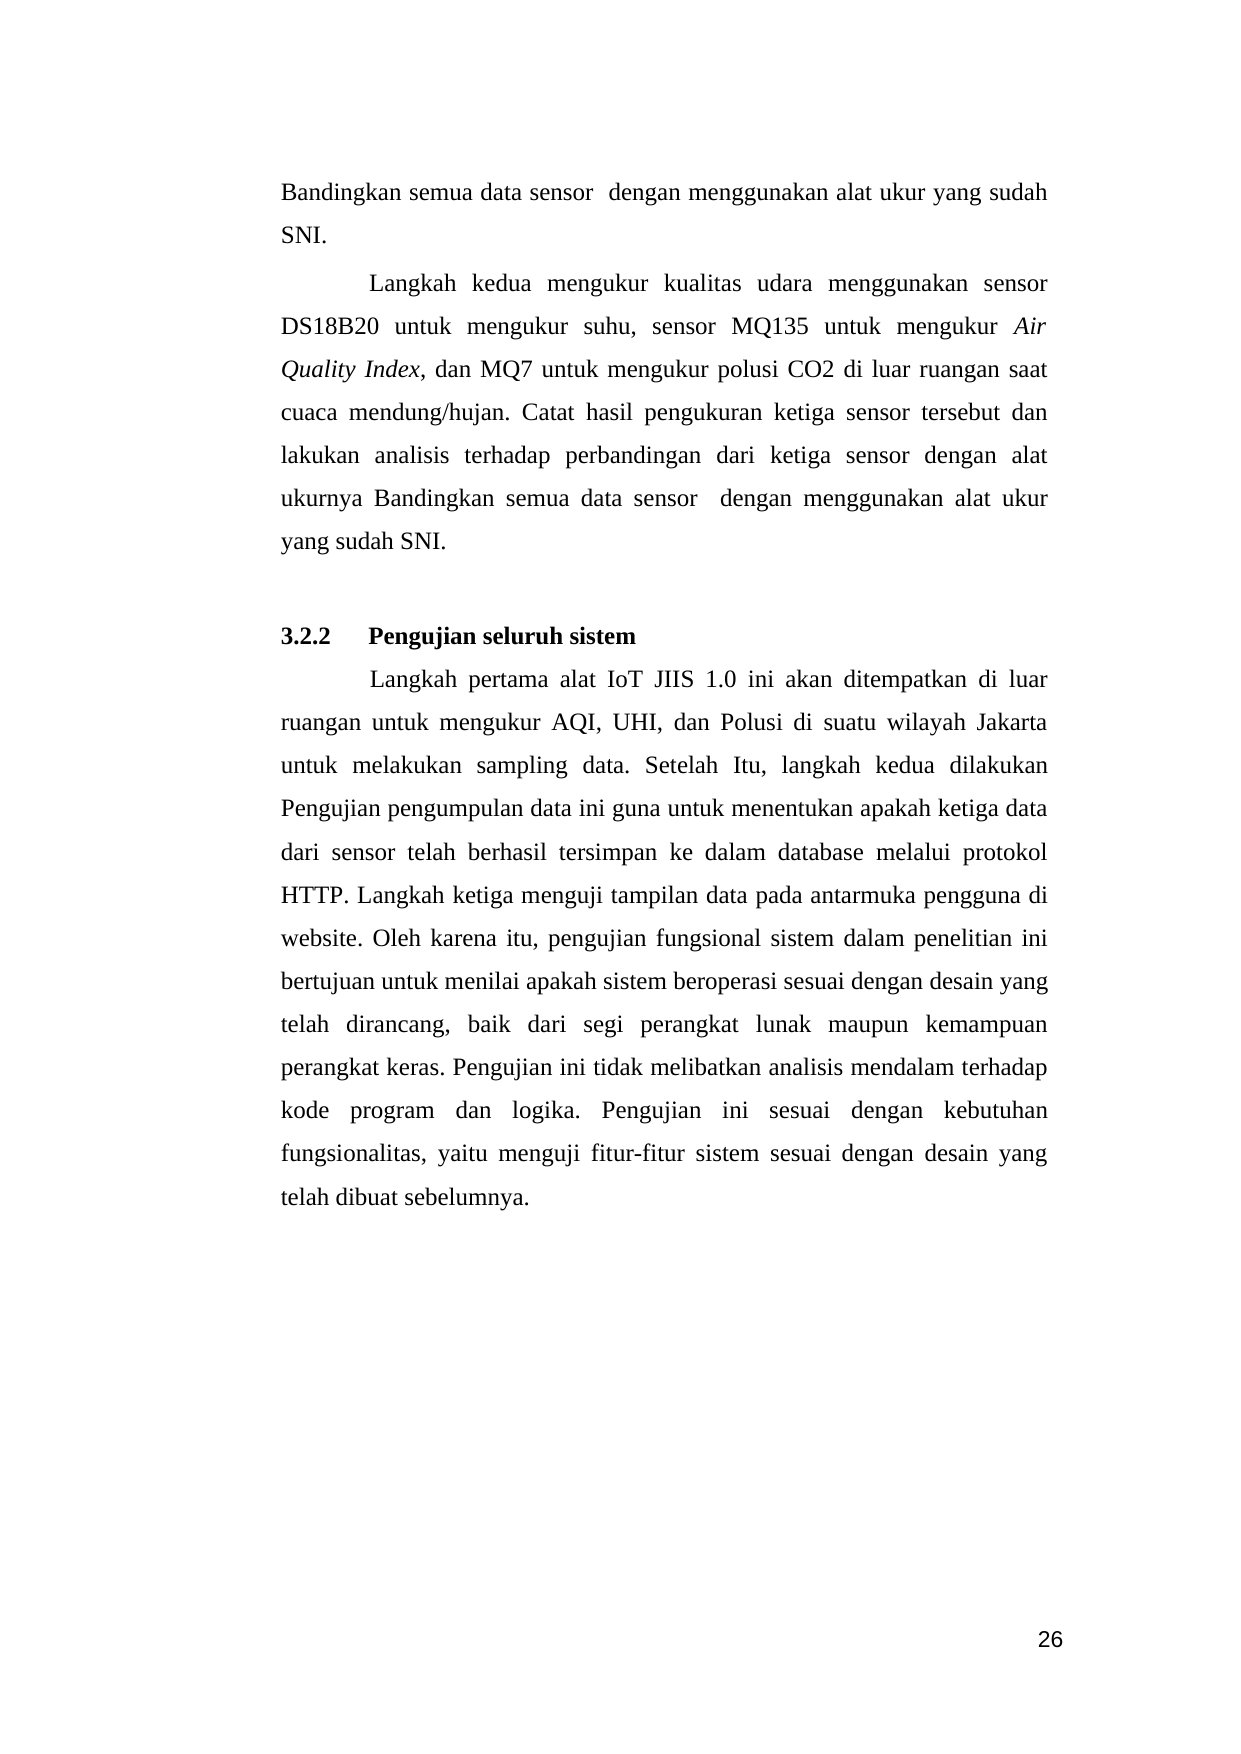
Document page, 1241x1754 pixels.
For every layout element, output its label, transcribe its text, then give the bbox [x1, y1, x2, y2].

text Langkah kedua mengukur kualitas udara menggunakan sensor DS18B20 untuk mengukur suhu, sensor MQ135 untuk mengukur Air Quality Index, dan MQ7 untuk mengukur polusi CO2 di luar ruangan saat cuaca mendung/hujan. Catat hasil pengukuran ketiga sensor tersebut dan lakukan analisis terhadap perbandingan dari ketiga sensor dengan alat ukurnya Bandingkan semua data sensor dengan menggunakan alat ukur yang sudah SNI. [281, 268, 1048, 555]
text 3.2.2 Pengujian seluruh sistem [281, 621, 1048, 650]
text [281, 177, 1048, 249]
text Langkah pertama alat IoT JIIS 1.0 ini akan ditempatkan di luar ruangan untuk mengukur AQI, UHI, dan Polusi di suatu wilayah Jakarta untuk melakukan sampling data. Setelah Itu, langkah kedua dilakukan Pengujian pengumpulan data ini guna untuk menentukan apakah ketiga data dari sensor telah berhasil tersimpan ke dalam database melalui protokol HTTP. Langkah ketiga menguji tampilan data pada antarmuka pengguna di website. Oleh karena itu, pengujian fungsional sistem dalam penelitian ini bertujuan untuk menilai apakah sistem beroperasi sesuai dengan desain yang telah dirancang, baik dari segi perangkat lunak maupun kemampuan perangkat keras. Pengujian ini tidak melibatkan analisis mendalam terhadap kode program dan logika. Pengujian ini sesuai dengan kebutuhan fungsionalitas, yaitu menguji fitur-fitur sistem sesuai dengan desain yang telah dibuat sebelumnya. [281, 664, 1048, 1210]
